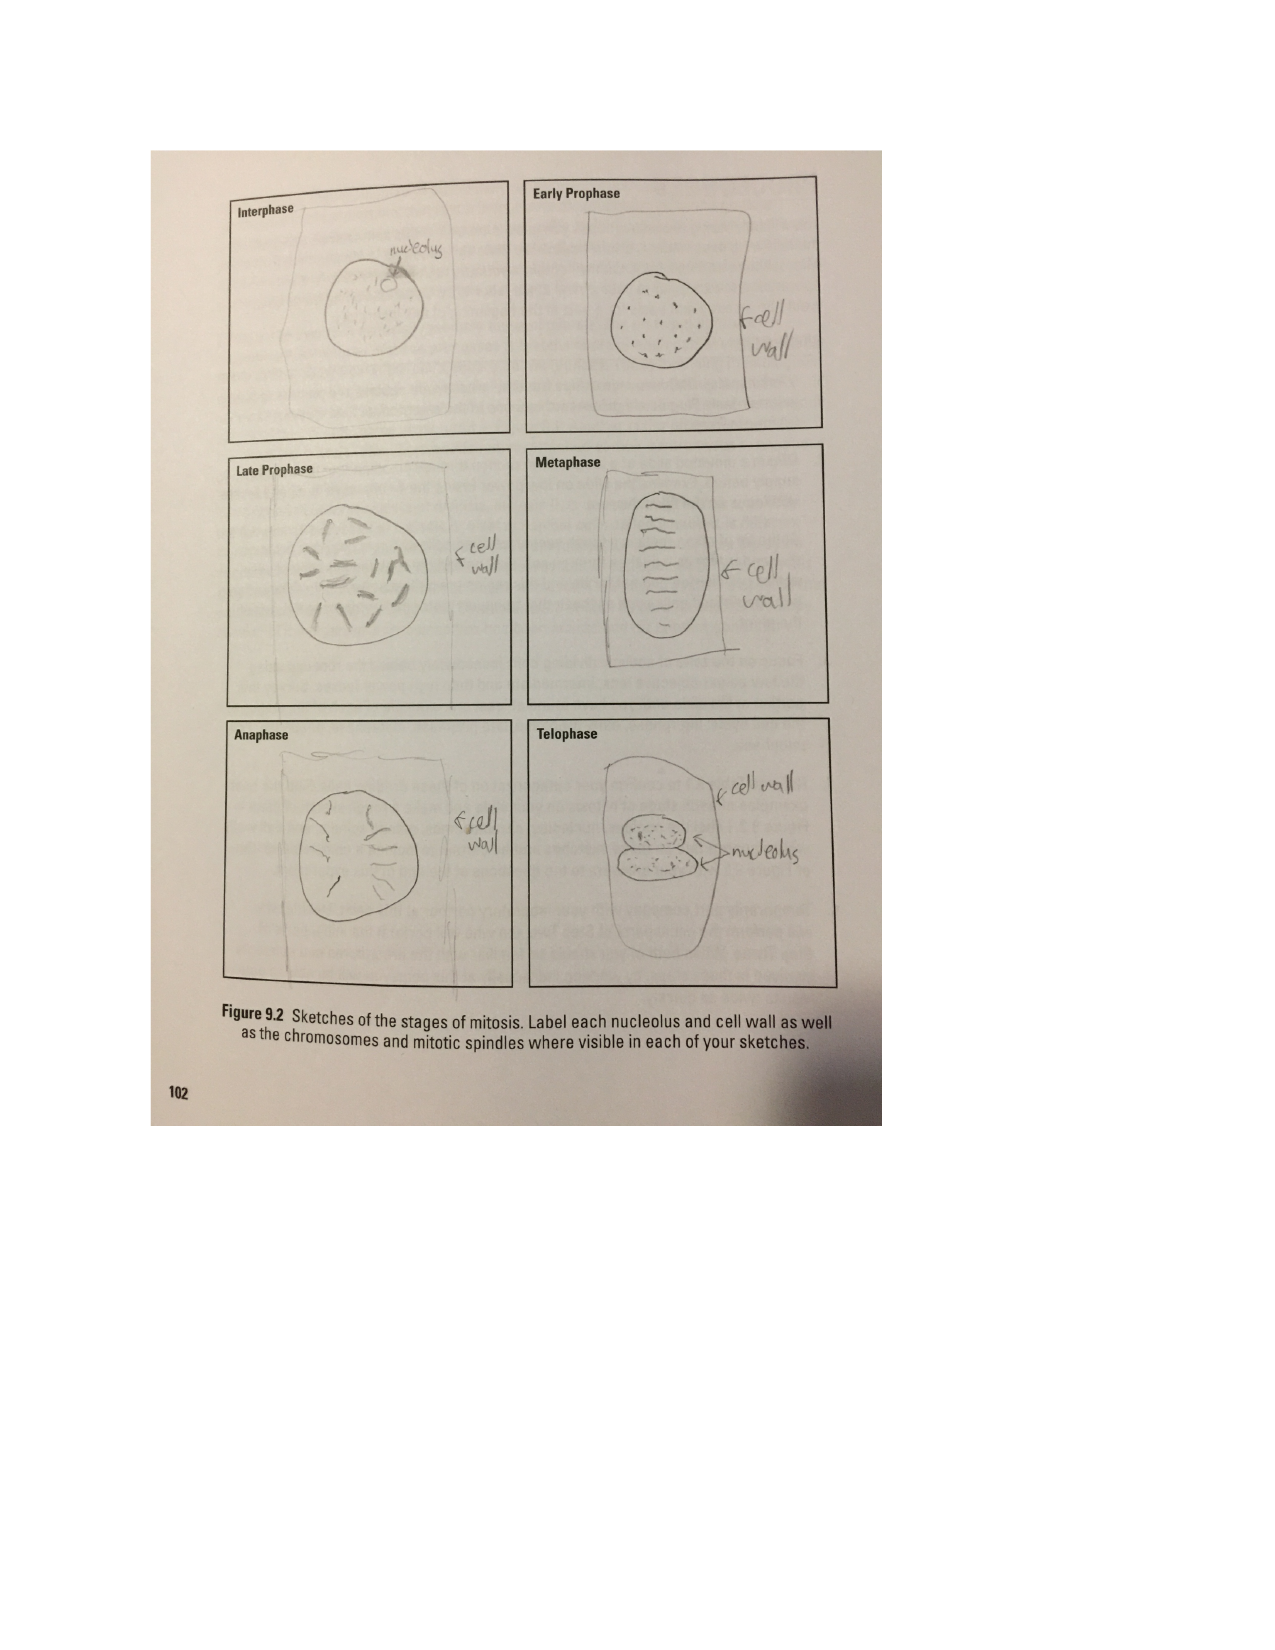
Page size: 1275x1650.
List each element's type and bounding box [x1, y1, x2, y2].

picture [151, 152, 882, 1125]
